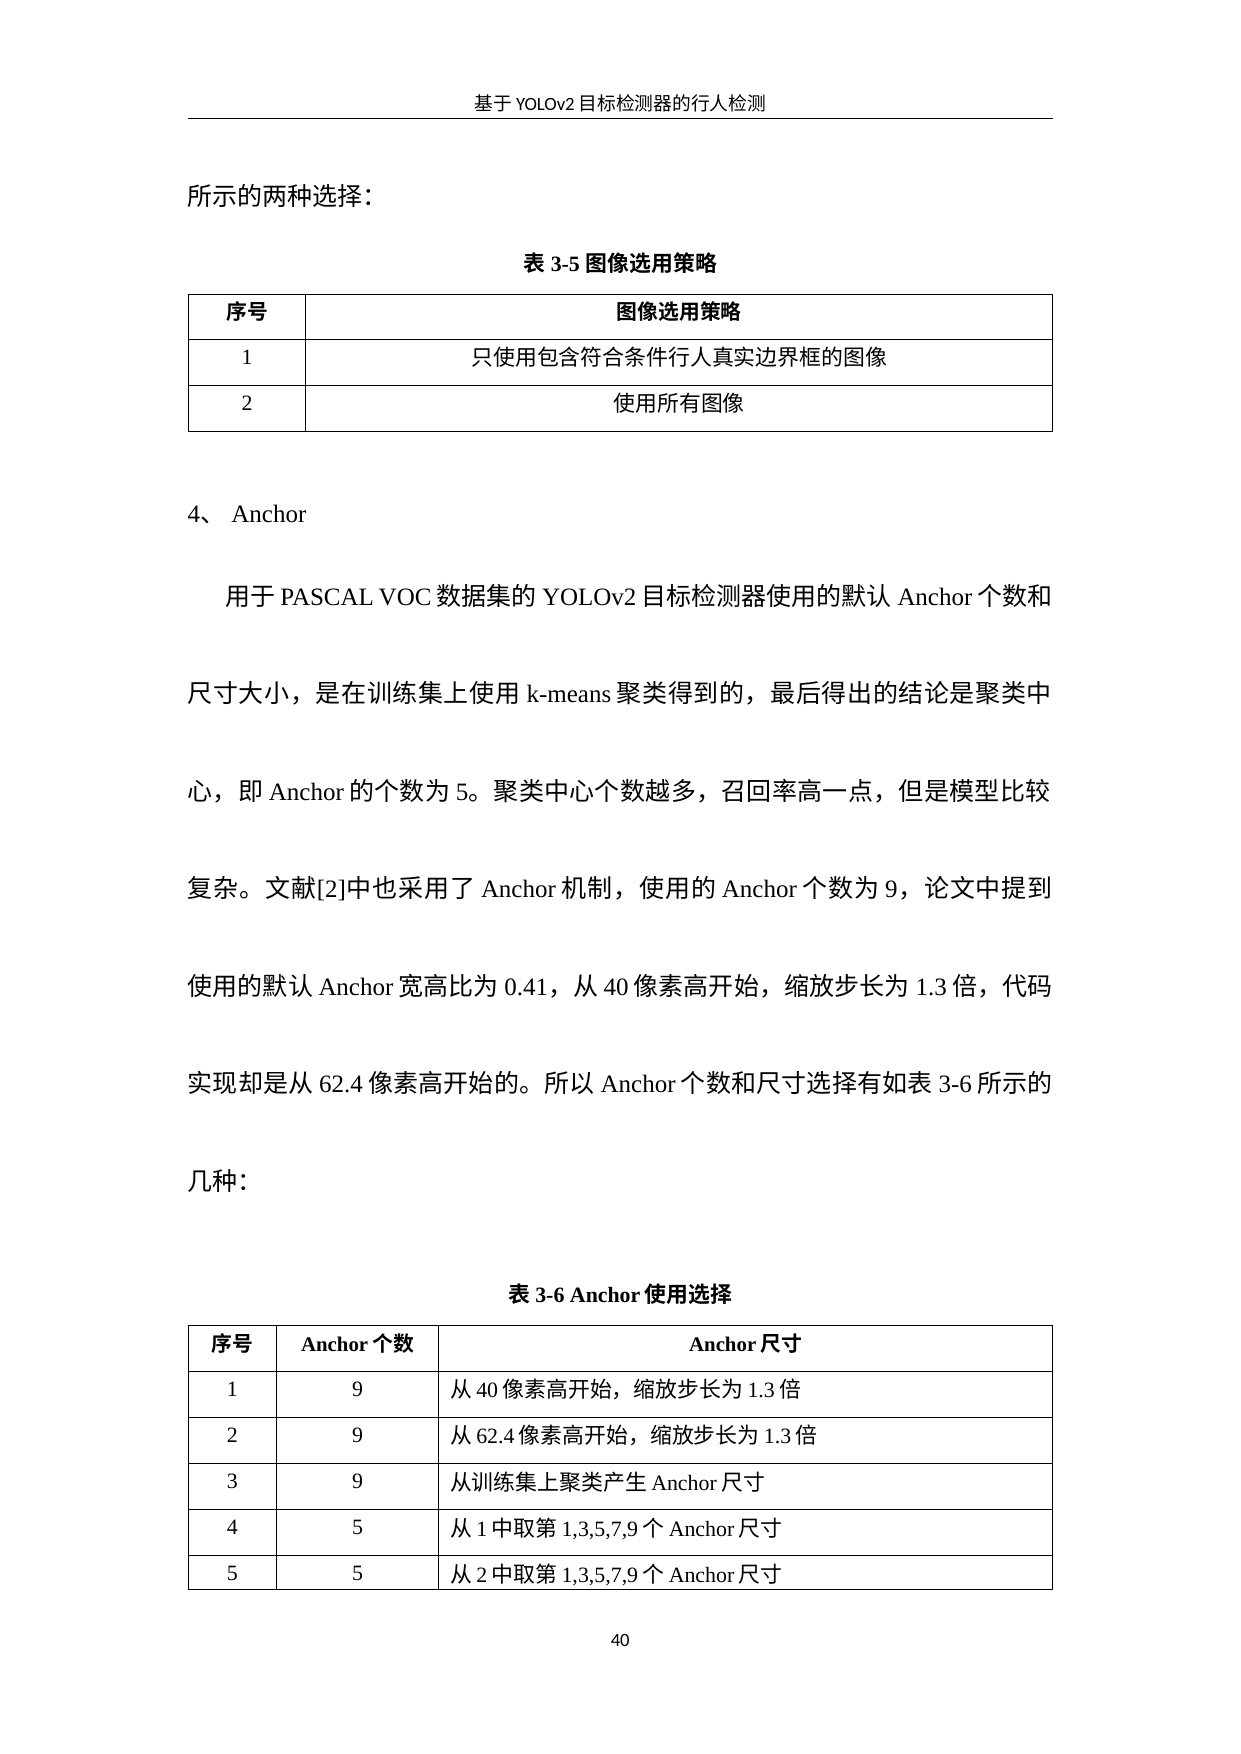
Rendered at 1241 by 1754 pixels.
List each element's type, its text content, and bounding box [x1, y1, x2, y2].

table_cell 2 [189, 386, 305, 431]
table_cell 1 [189, 1372, 276, 1417]
table_cell 9 [277, 1372, 438, 1417]
table_cell 5 [189, 1556, 276, 1589]
table_cell 2 [189, 1418, 276, 1463]
text 表 3-6 Anchor使用选择 [187, 1277, 1053, 1309]
table_cell 从62.4像素高开始，缩放步长为1.3倍 [439, 1418, 1052, 1463]
text 表 3-5 图像选用策略 [187, 245, 1053, 278]
table_header 图像选用策略 [306, 295, 1052, 339]
text 用于PASCAL VOC数据集的YOLOv2目标检测器使用的默认Anchor个数和尺寸大小，是在训练集上使用k-means聚类得到的，最后得出的结论是聚类中心，即Anchor的个数为5。聚类中心个数越多，召回率高一点，但是模型比较复杂。文献[2]中也采用了Anchor机制，使用的Anchor个数为9，论文中提到使用的默认Anchor宽高比为0.41，从40像素高开始，缩放步长为1.3倍，代码实现却是从62.4像素高开始的。所以Anchor个数和尺寸选择有如表3-6所示的几种： [187, 562, 1053, 1212]
table_cell 5 [277, 1510, 438, 1555]
list Anchor [187, 479, 1053, 544]
table_cell 5 [277, 1556, 438, 1589]
table_header 序号 [189, 1326, 276, 1371]
table_cell 4 [189, 1510, 276, 1555]
table_header Anchor个数 [277, 1326, 438, 1371]
table_cell 3 [189, 1464, 276, 1509]
table_cell 从训练集上聚类产生Anchor尺寸 [439, 1464, 1052, 1509]
table_header 序号 [189, 295, 305, 339]
table_cell 只使用包含符合条件行人真实边界框的图像 [306, 340, 1052, 385]
table_cell 从1中取第1,3,5,7,9个Anchor尺寸 [439, 1510, 1052, 1555]
table_cell 9 [277, 1464, 438, 1509]
table_cell 1 [189, 340, 305, 385]
table_cell 9 [277, 1418, 438, 1463]
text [187, 162, 1053, 227]
table_cell 使用所有图像 [306, 386, 1052, 431]
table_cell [439, 1556, 1052, 1589]
table_header Anchor尺寸 [439, 1326, 1052, 1371]
table_cell 从40像素高开始，缩放步长为1.3倍 [439, 1372, 1052, 1417]
